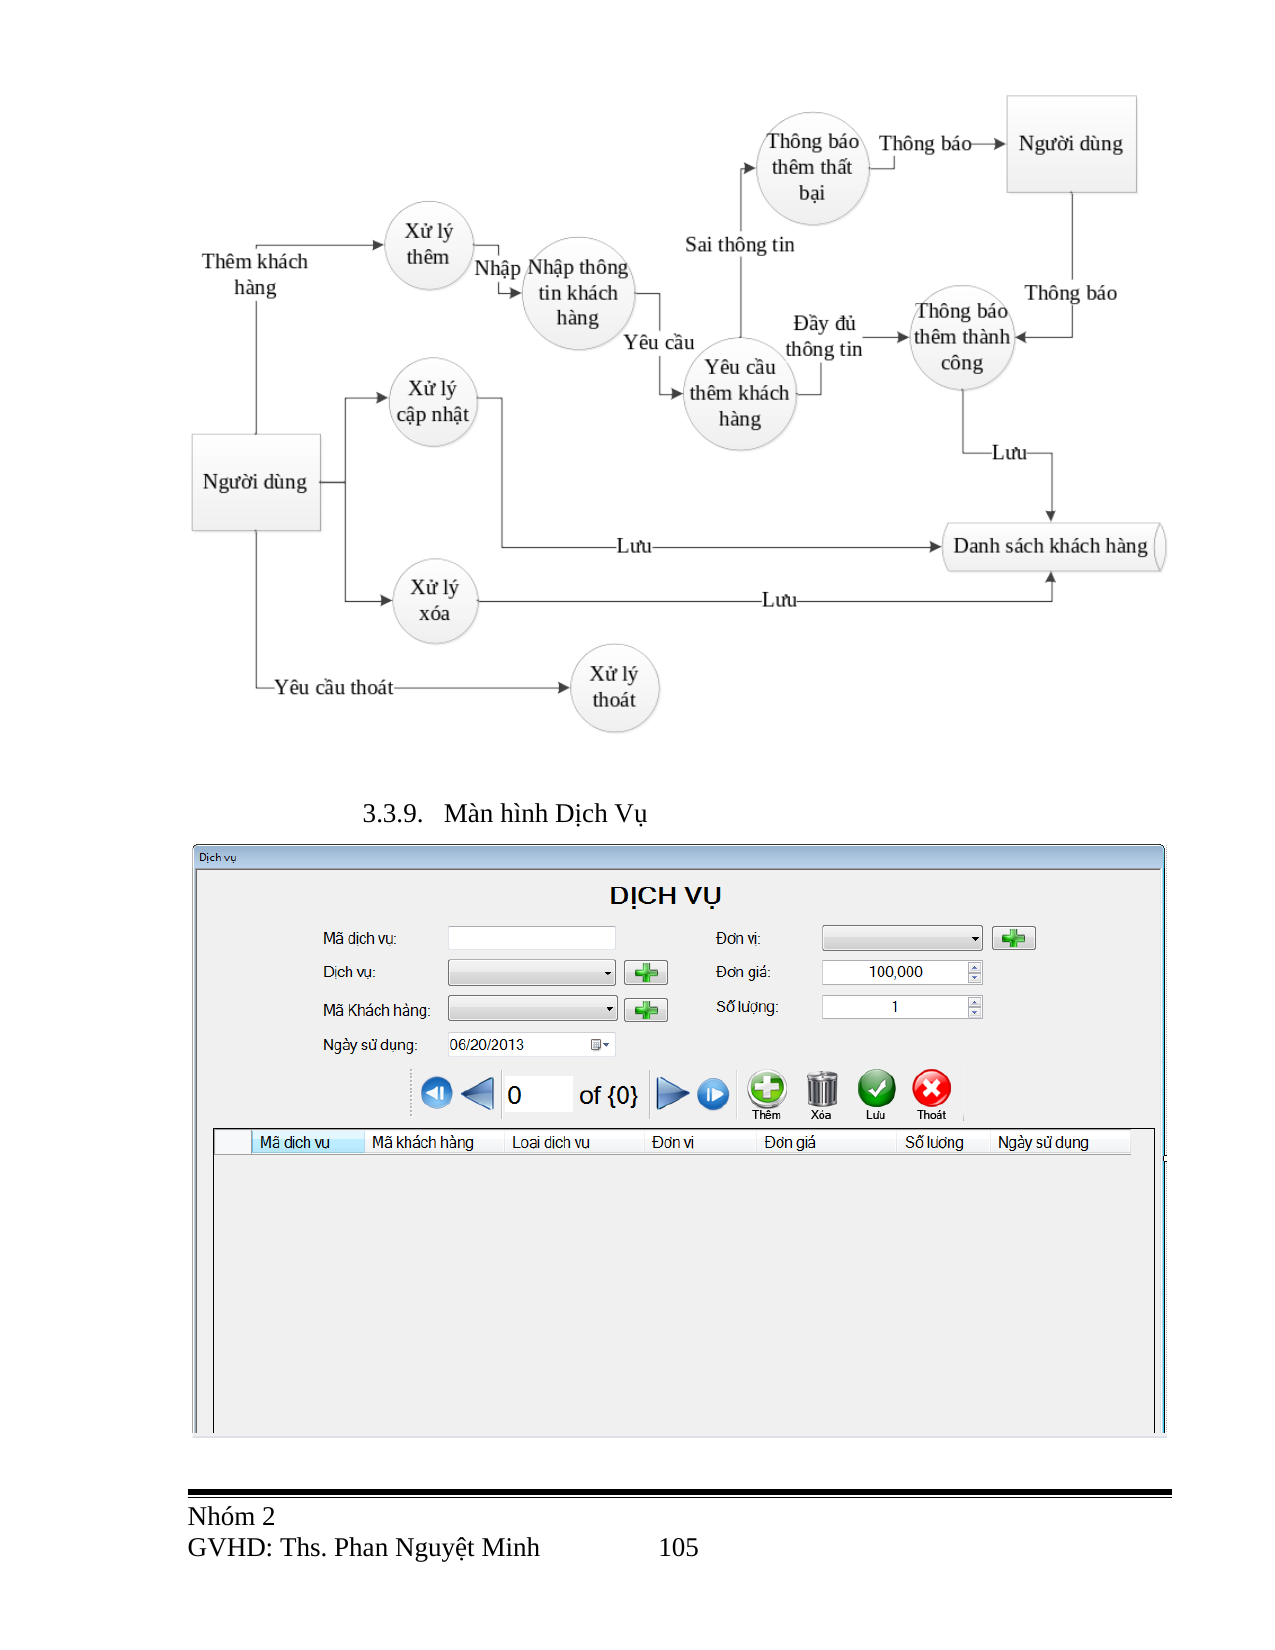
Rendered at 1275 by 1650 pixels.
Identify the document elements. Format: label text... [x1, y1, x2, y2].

list Màn hình Dịch Vụ [362, 798, 1172, 829]
picture [192, 844, 1167, 1438]
